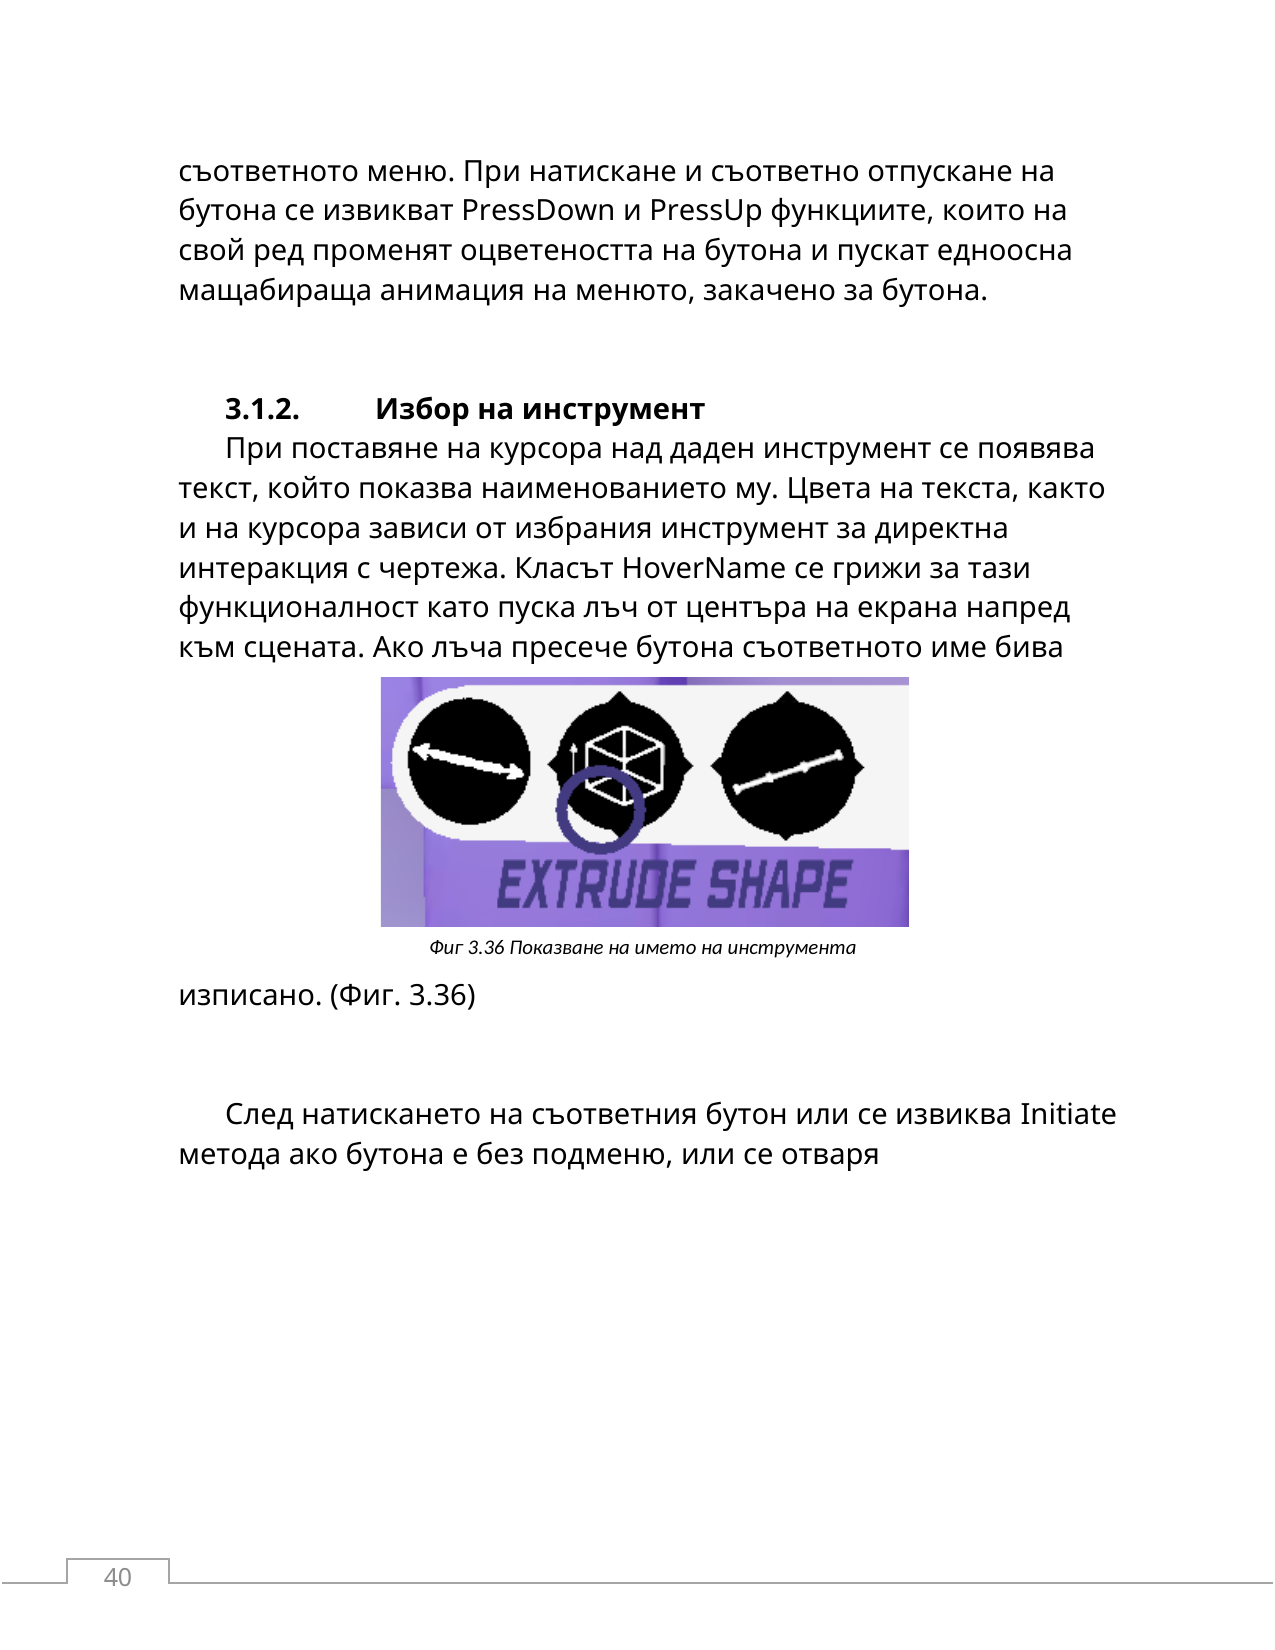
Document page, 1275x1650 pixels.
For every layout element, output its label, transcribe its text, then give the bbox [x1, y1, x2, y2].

text При поставяне на курсора над даден инструмент се появява текст, който показва наименованието му. Цвета на текста, както и на курсора зависи от избрания инструмент за директна интеракция с чертежа. Класът HoverName се грижи за тази функционалност като пуска лъч от центъра на екрана напред към сцената. Ако лъча пресече бутона съответното име бива изписано. (Фиг. 3.36) [178, 428, 1125, 1014]
text След натискането на съответния бутон или се извиква Initiate метода ако бутона е без подменю, или се отваря [178, 1093, 1125, 1173]
list Избор на инструмент [225, 388, 1125, 428]
picture [380, 677, 909, 927]
